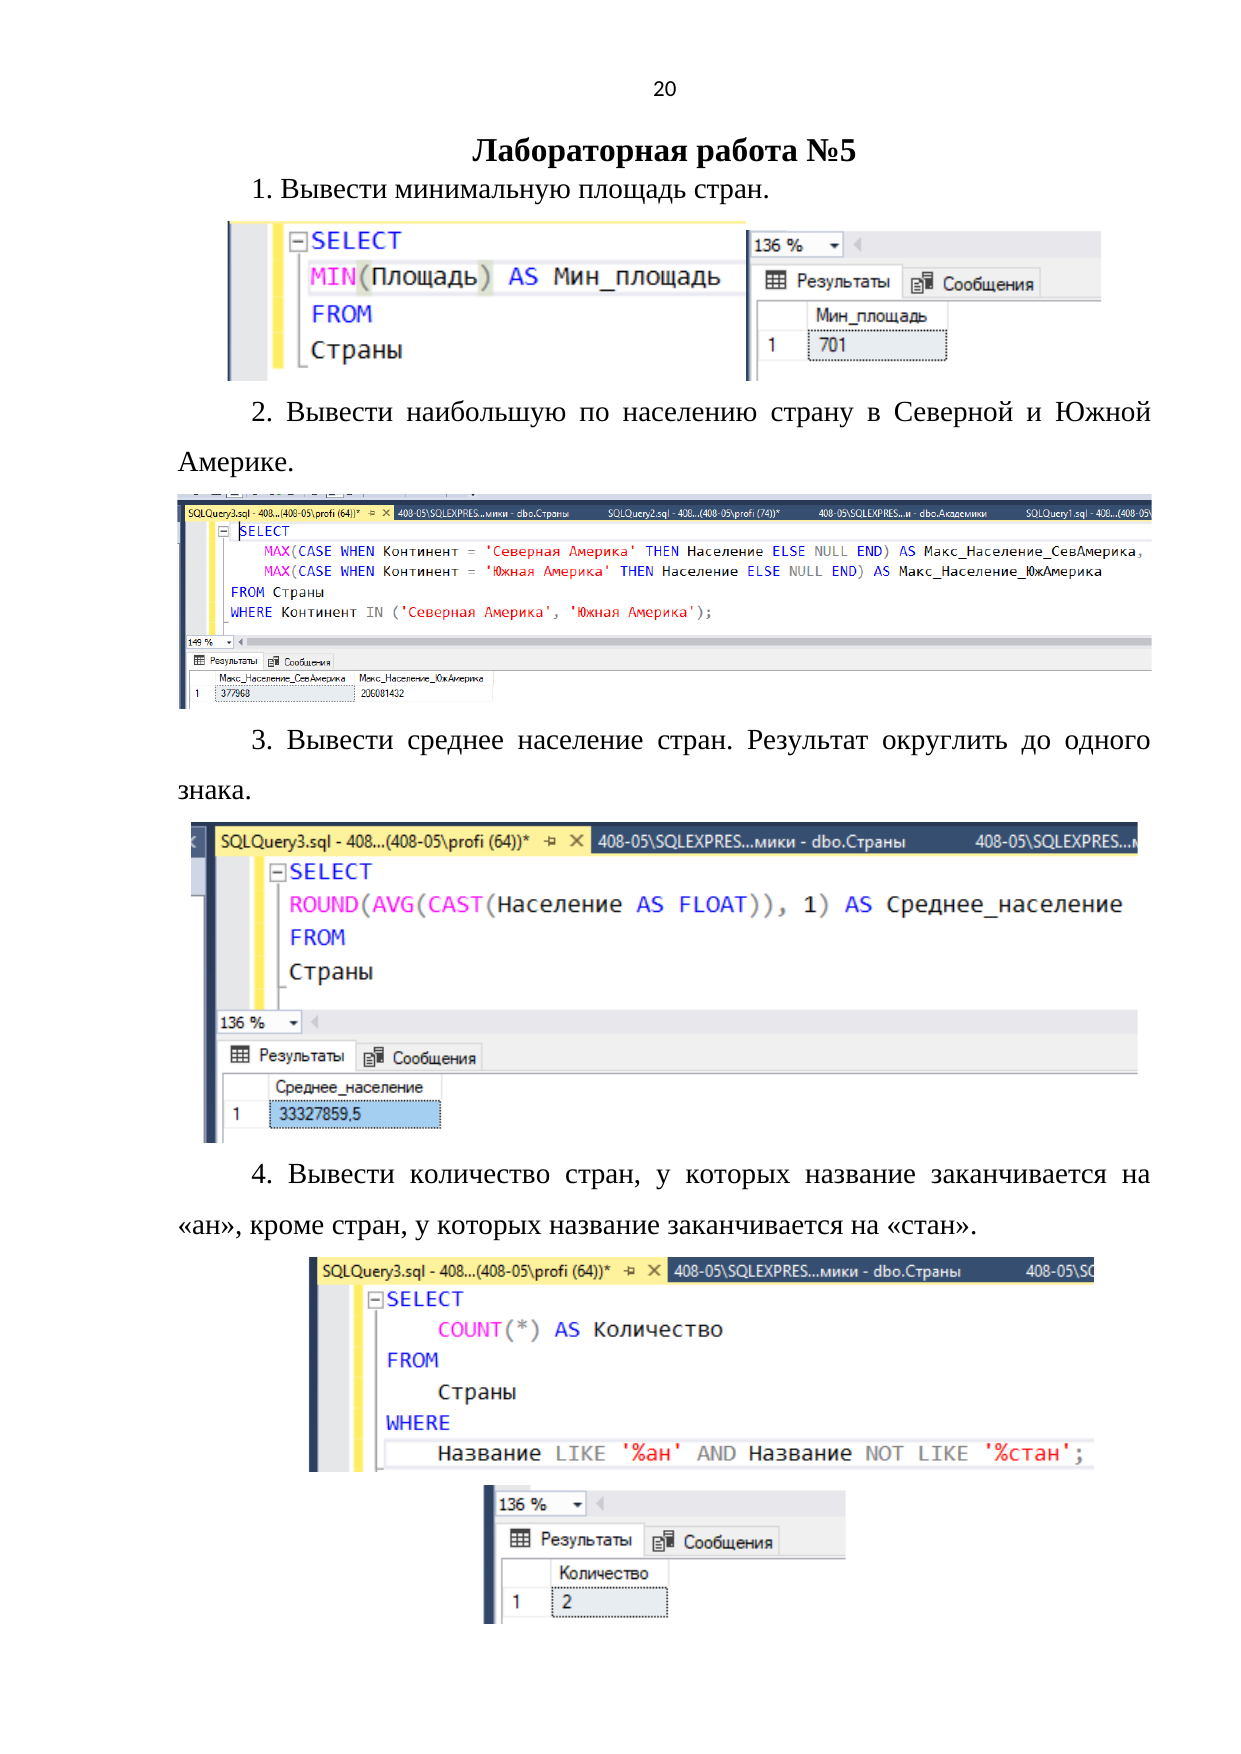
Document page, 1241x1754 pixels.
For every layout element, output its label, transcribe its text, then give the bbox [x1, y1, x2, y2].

subtitle Лабораторная работа №5 [177, 130, 1152, 168]
picture [483, 1485, 846, 1624]
picture [227, 221, 1102, 381]
picture [177, 494, 1152, 709]
picture [308, 1257, 1094, 1472]
list 2. Вывести наибольшую по населению страну в Северной и Южной Америке. [177, 394, 1152, 478]
picture [191, 822, 1138, 1143]
list 4. Вывести количество стран, у которых название заканчивается на «ан», кроме стран, у которых название заканчивается на «стан». [177, 1157, 1152, 1240]
list 3. Вывести среднее население стран. Результат округлить до одного знака. [177, 722, 1152, 806]
list 1. Вывести минимальную площадь стран. [177, 171, 1152, 205]
